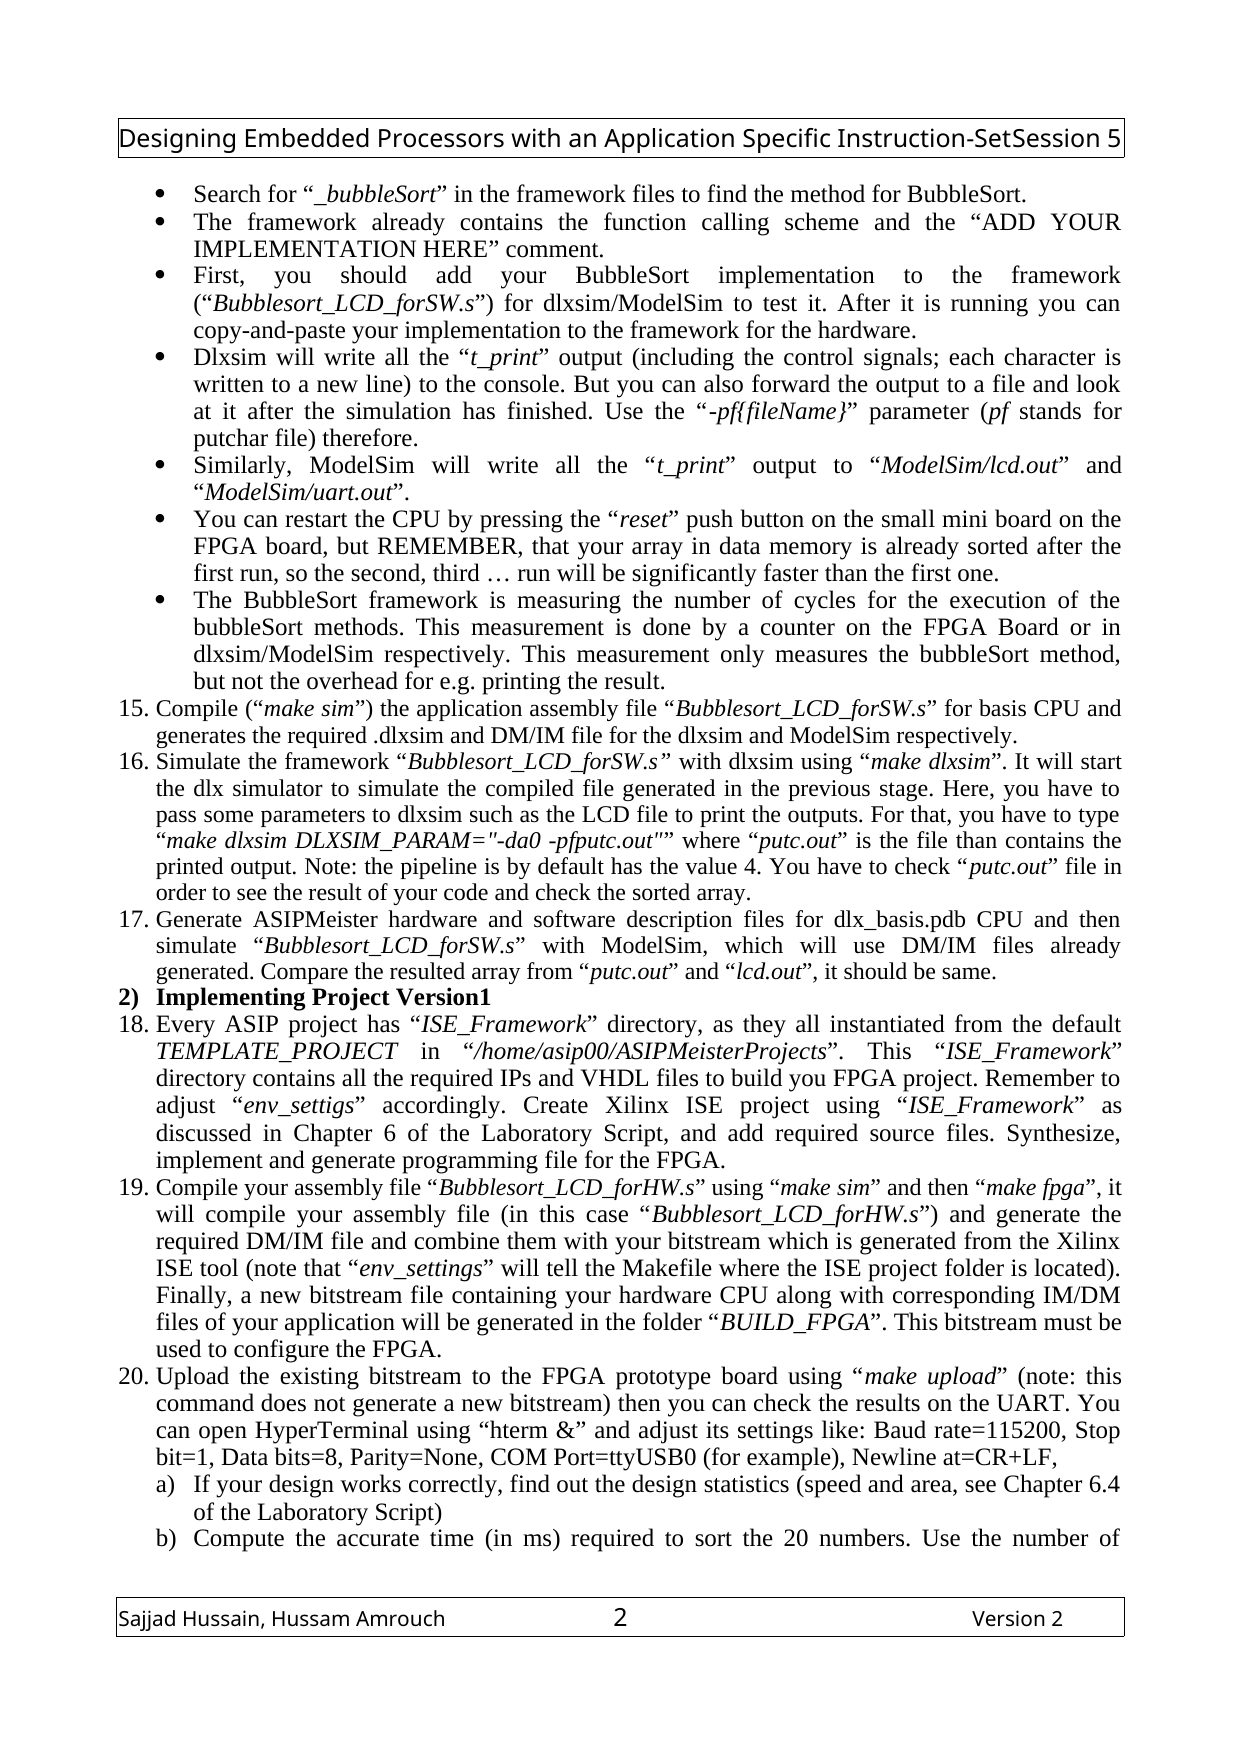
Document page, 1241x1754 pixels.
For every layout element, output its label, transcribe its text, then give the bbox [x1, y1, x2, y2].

list Dlxsim will write all the “t_print” output (including the control signals; each character is written to a new line) to the console. But you can also forward the output to a file and look at it after the simulation has finished. Use the “-pf{fileName}” parameter (pf stands for putchar file) therefore. [156, 343, 1122, 452]
list Search for “_bubbleSort” in the framework files to find the method for BubbleSort. [156, 181, 1122, 208]
list Similarly, ModelSim will write all the “t_print” output to “ModelSim/lcd.out” and “ModelSim/uart.out”. [156, 452, 1122, 506]
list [156, 1525, 1122, 1552]
list Upload the existing bitstream to the FPGA prototype board using “make upload” (note: this command does not generate a new bitstream) then you can check the results on the UART. You can open HyperTerminal using “hterm &” and adjust its settings like: Baud rate=115200, Stop bit=1, Data bits=8, Parity=None, COM Port=ttyUSB0 (for example), Newline at=CR+LF, [118, 1363, 1122, 1471]
list Simulate the framework “Bubblesort_LCD_forSW.s” with dlxsim using “make dlxsim”. It will start the dlx simulator to simulate the compiled file generated in the previous stage. Here, you have to pass some parameters to dlxsim such as the LCD file to print the outputs. For that, you have to type “make dlxsim DLXSIM_PARAM="-da0 -pfputc.out"” where “putc.out” is the file than contains the printed output. Note: the pipeline is by default has the value 4. You have to check “putc.out” file in order to see the result of your code and check the sorted array. [118, 748, 1122, 905]
list Compile your assembly file “Bubblesort_LCD_forHW.s” using “make sim” and then “make fpga”, it will compile your assembly file (in this case “Bubblesort_LCD_forHW.s”) and generate the required DM/IM file and combine them with your bitstream which is generated from the Xilinx ISE tool (note that “env_settings” will tell the Makefile where the ISE project folder is located). Finally, a new bitstream file containing your hardware CPU along with corresponding IM/DM files of your application will be generated in the folder “BUILD_FPGA”. This bitstream must be used to configure the FPGA. [118, 1173, 1122, 1363]
list The framework already contains the function calling scheme and the “ADD YOUR IMPLEMENTATION HERE” comment. [156, 208, 1122, 262]
list Every ASIP project has “ISE_Framework” directory, as they all instantiated from the default TEMPLATE_PROJECT in “/home/asip00/ASIPMeisterProjects”. This “ISE_Framework” directory contains all the required IPs and VHDL files to build you FPGA project. Remember to adjust “env_settigs” accordingly. Create Xilinx ISE project using “ISE_Framework” as discussed in Chapter 6 of the Laboratory Script, and add required source files. Synthesize, implement and generate programming file for the FPGA. [118, 1011, 1122, 1173]
list The BubbleSort framework is measuring the number of cycles for the execution of the bubbleSort methods. This measurement is done by a counter on the FPGA Board or in dlxsim/ModelSim respectively. This measurement only measures the bubbleSort method, but not the overhead for e.g. printing the result. [156, 587, 1122, 695]
list If your design works correctly, find out the design statistics (speed and area, see Chapter 6.4 of the Laboratory Script) [156, 1471, 1122, 1525]
list Implementing Project Version1 [118, 984, 1122, 1011]
list First, you should add your BubbleSort implementation to the framework (“Bubblesort_LCD_forSW.s”) for dlxsim/ModelSim to test it. After it is running you can copy-and-paste your implementation to the framework for the hardware. [156, 262, 1122, 343]
list You can restart the CPU by pressing the “reset” push button on the small mini board on the FPGA board, but REMEMBER, that your array in data memory is already sorted after the first run, so the second, third … run will be significantly faster than the first one. [156, 506, 1122, 587]
list Compile (“make sim”) the application assembly file “Bubblesort_LCD_forSW.s” for basis CPU and generates the required .dlxsim and DM/IM file for the dlxsim and ModelSim respectively. [118, 695, 1122, 748]
list Generate ASIPMeister hardware and software description files for dlx_basis.pdb CPU and then simulate “Bubblesort_LCD_forSW.s” with ModelSim, which will use DM/IM files already generated. Compare the resulted array from “putc.out” and “lcd.out”, it should be same. [118, 905, 1122, 984]
